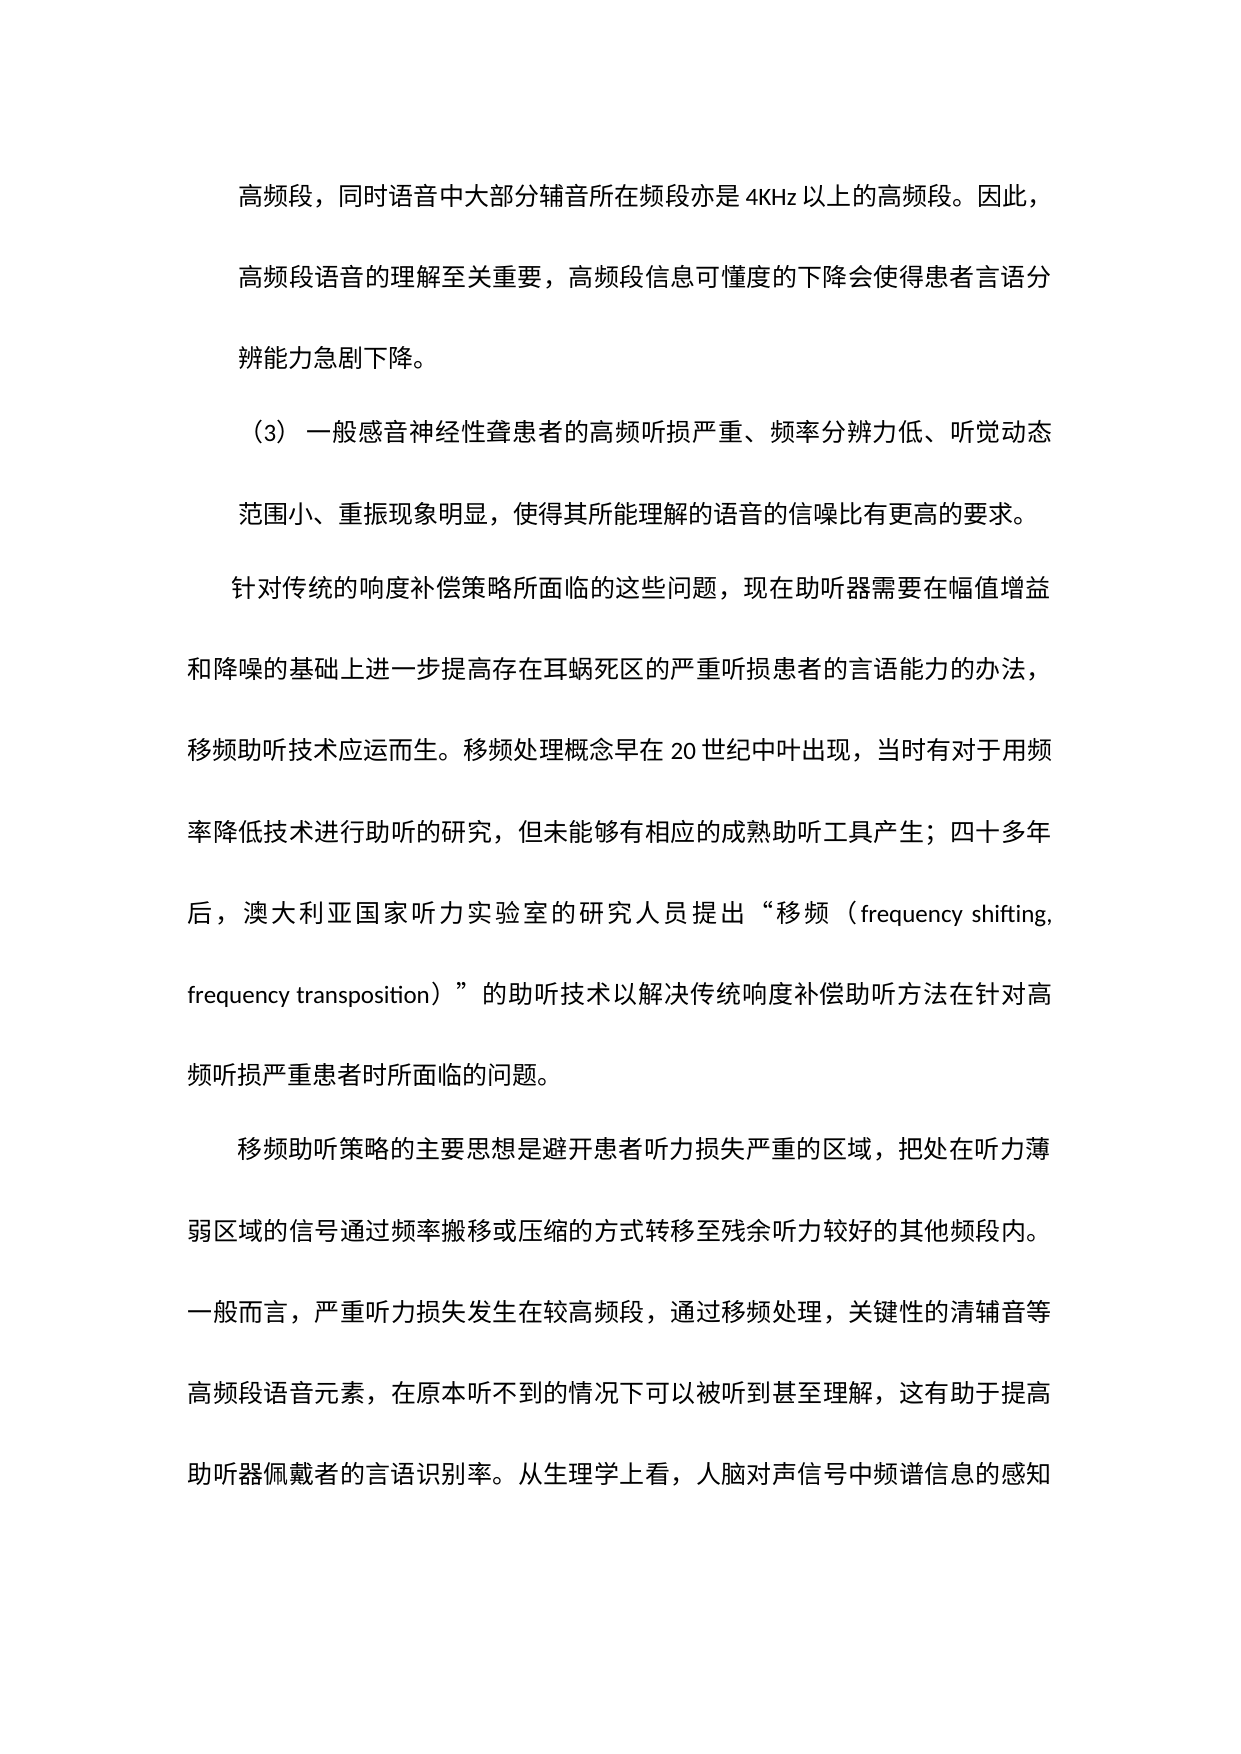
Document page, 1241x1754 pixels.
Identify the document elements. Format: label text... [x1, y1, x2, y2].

list 一般感音神经性聋患者的高频听损严重、频率分辨力低、听觉动态范围小、重振现象明显，使得其所能理解的语音的信噪比有更高的要求。 [238, 398, 1053, 545]
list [238, 162, 1053, 389]
text 针对传统的响度补偿策略所面临的这些问题，现在助听器需要在幅值增益和降噪的基础上进一步提高存在耳蜗死区的严重听损患者的言语能力的办法，移频助听技术应运而生。移频处理概念早在20世纪中叶出现，当时有对于用频率降低技术进行助听的研究，但未能够有相应的成熟助听工具产生；四十多年后，澳大利亚国家听力实验室的研究人员提出“移频（frequency shifting, frequency transposition）”的助听技术以解决传统响度补偿助听方法在针对高频听损严重患者时所面临的问题。 [187, 554, 1053, 1106]
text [187, 1115, 1053, 1505]
